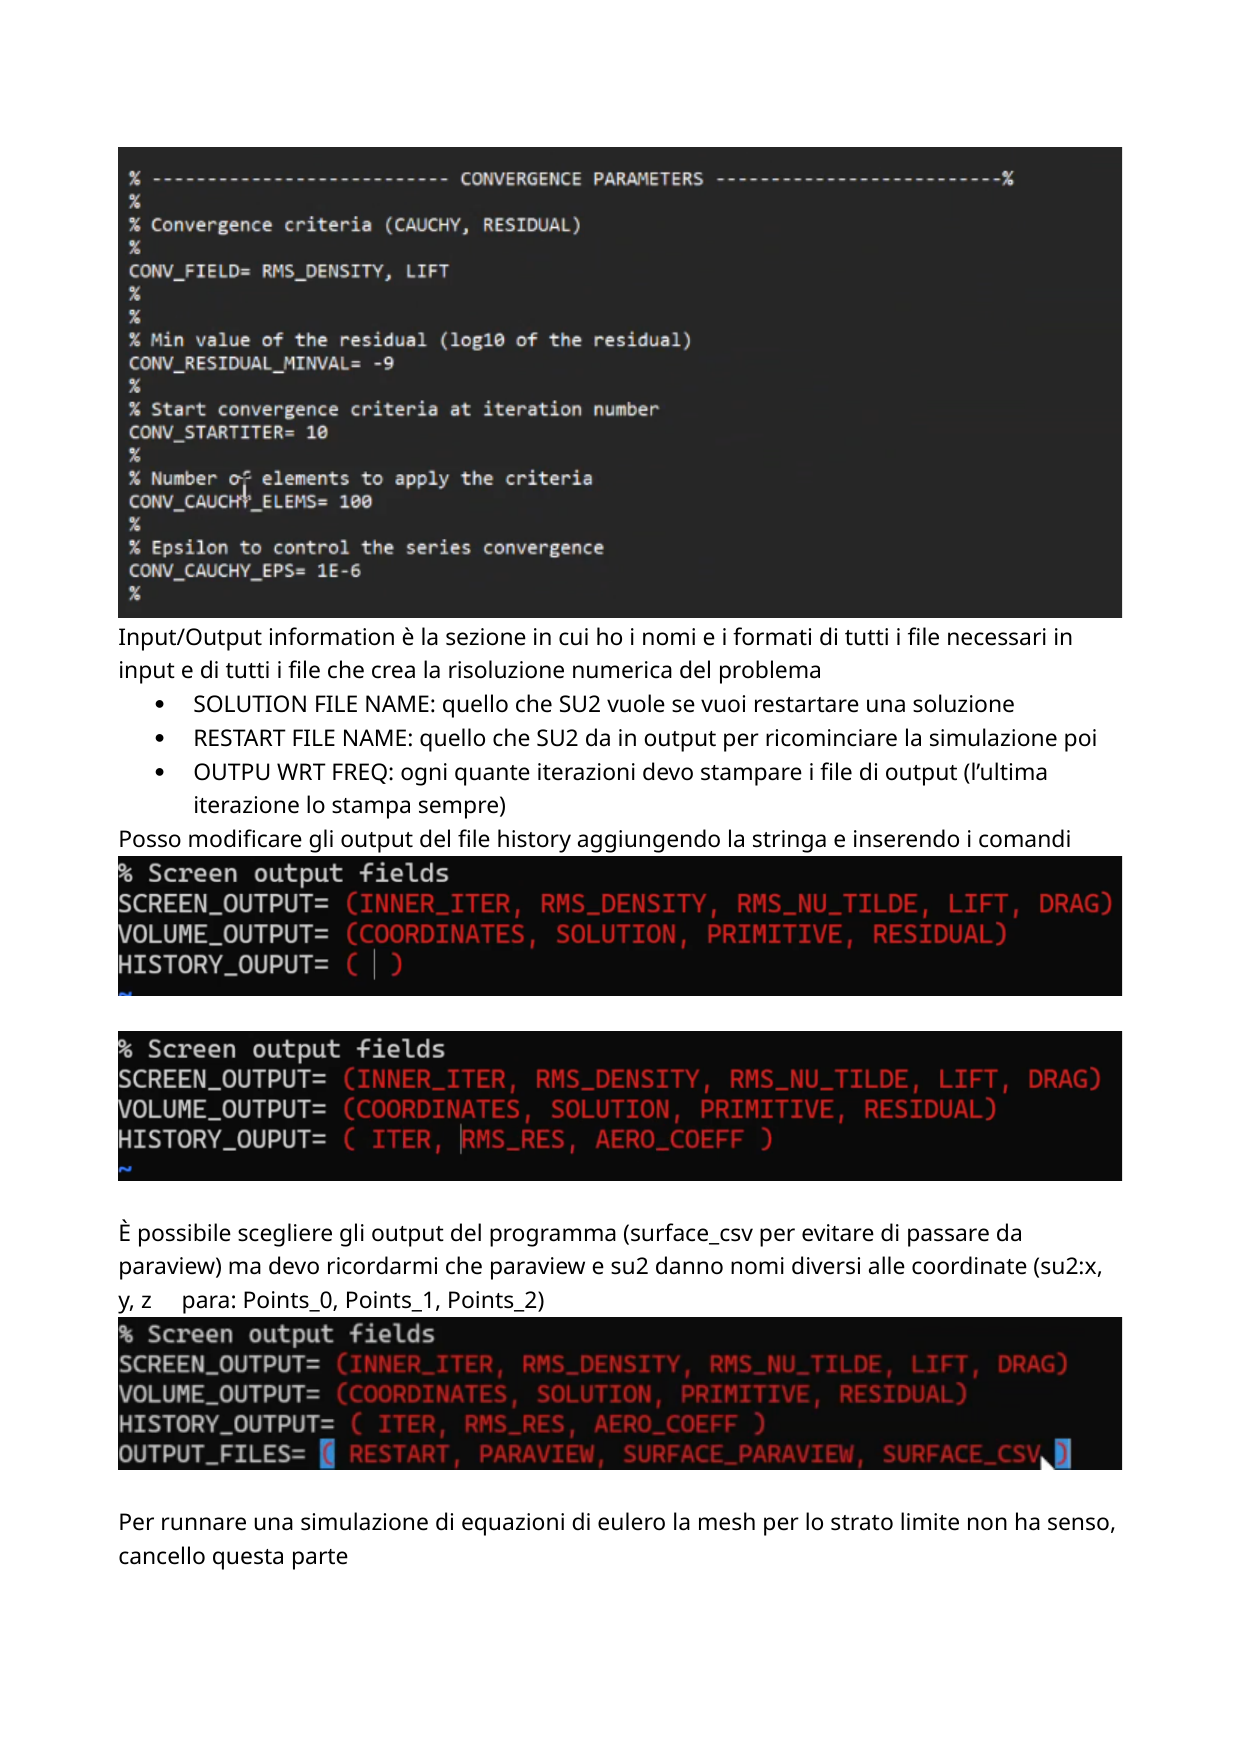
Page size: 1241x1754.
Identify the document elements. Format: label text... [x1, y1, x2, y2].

text Posso modificare gli output del file history aggiungendo la stringa e inserendo i comandi [118, 823, 1122, 854]
list SOLUTION FILE NAME: quello che SU2 vuole se vuoi restartare una soluzione [156, 688, 1122, 719]
text Per runnare una simulazione di equazioni di eulero la mesh per lo strato limite non ha senso, cancello questa parte [118, 1506, 1122, 1571]
text Input/Output information è la sezione in cui ho i nomi e i formati di tutti i file necessari in input e di tutti i file che crea la risoluzione numerica del problema [118, 620, 1122, 685]
picture [118, 856, 1123, 996]
picture [118, 147, 1123, 618]
text È possibile scegliere gli output del programma (surface_csv per evitare di passare da paraview) ma devo ricordarmi che paraview e su2 danno nomi diversi alle coordinate (su2:x, y, z para: Points_0, Points_1, Points_2) [118, 1217, 1122, 1315]
list RESTART FILE NAME: quello che SU2 da in output per ricominciare la simulazione poi [156, 722, 1122, 753]
picture [118, 1031, 1123, 1181]
picture [118, 1317, 1123, 1470]
list OUTPU WRT FREQ: ogni quante iterazioni devo stampare i file di output (l’ultima iterazione lo stampa sempre) [156, 755, 1122, 820]
